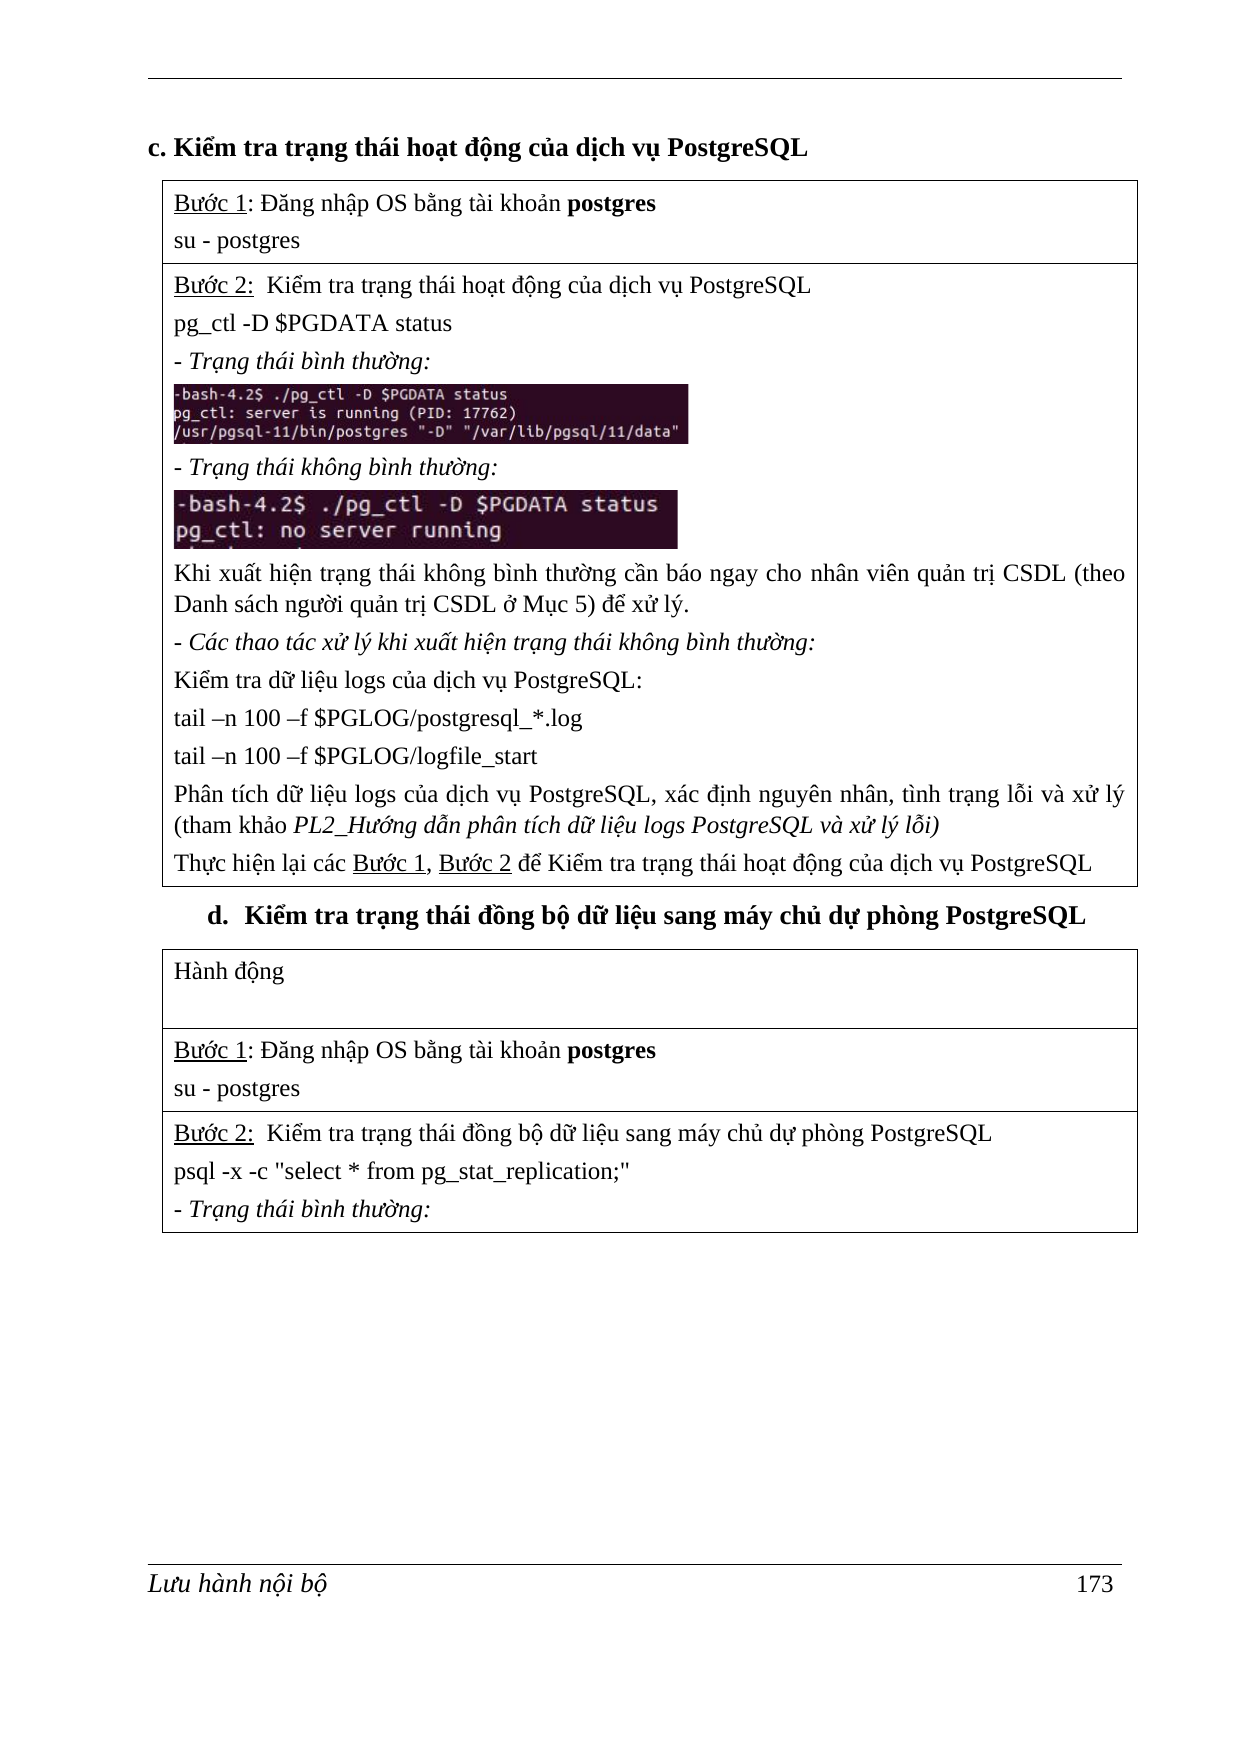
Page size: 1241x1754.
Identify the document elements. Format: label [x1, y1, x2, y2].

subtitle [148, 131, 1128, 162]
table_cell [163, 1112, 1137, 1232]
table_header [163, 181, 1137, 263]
picture [173, 384, 689, 444]
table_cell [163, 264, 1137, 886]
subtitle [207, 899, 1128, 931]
picture [173, 490, 678, 549]
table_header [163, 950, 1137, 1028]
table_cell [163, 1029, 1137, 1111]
